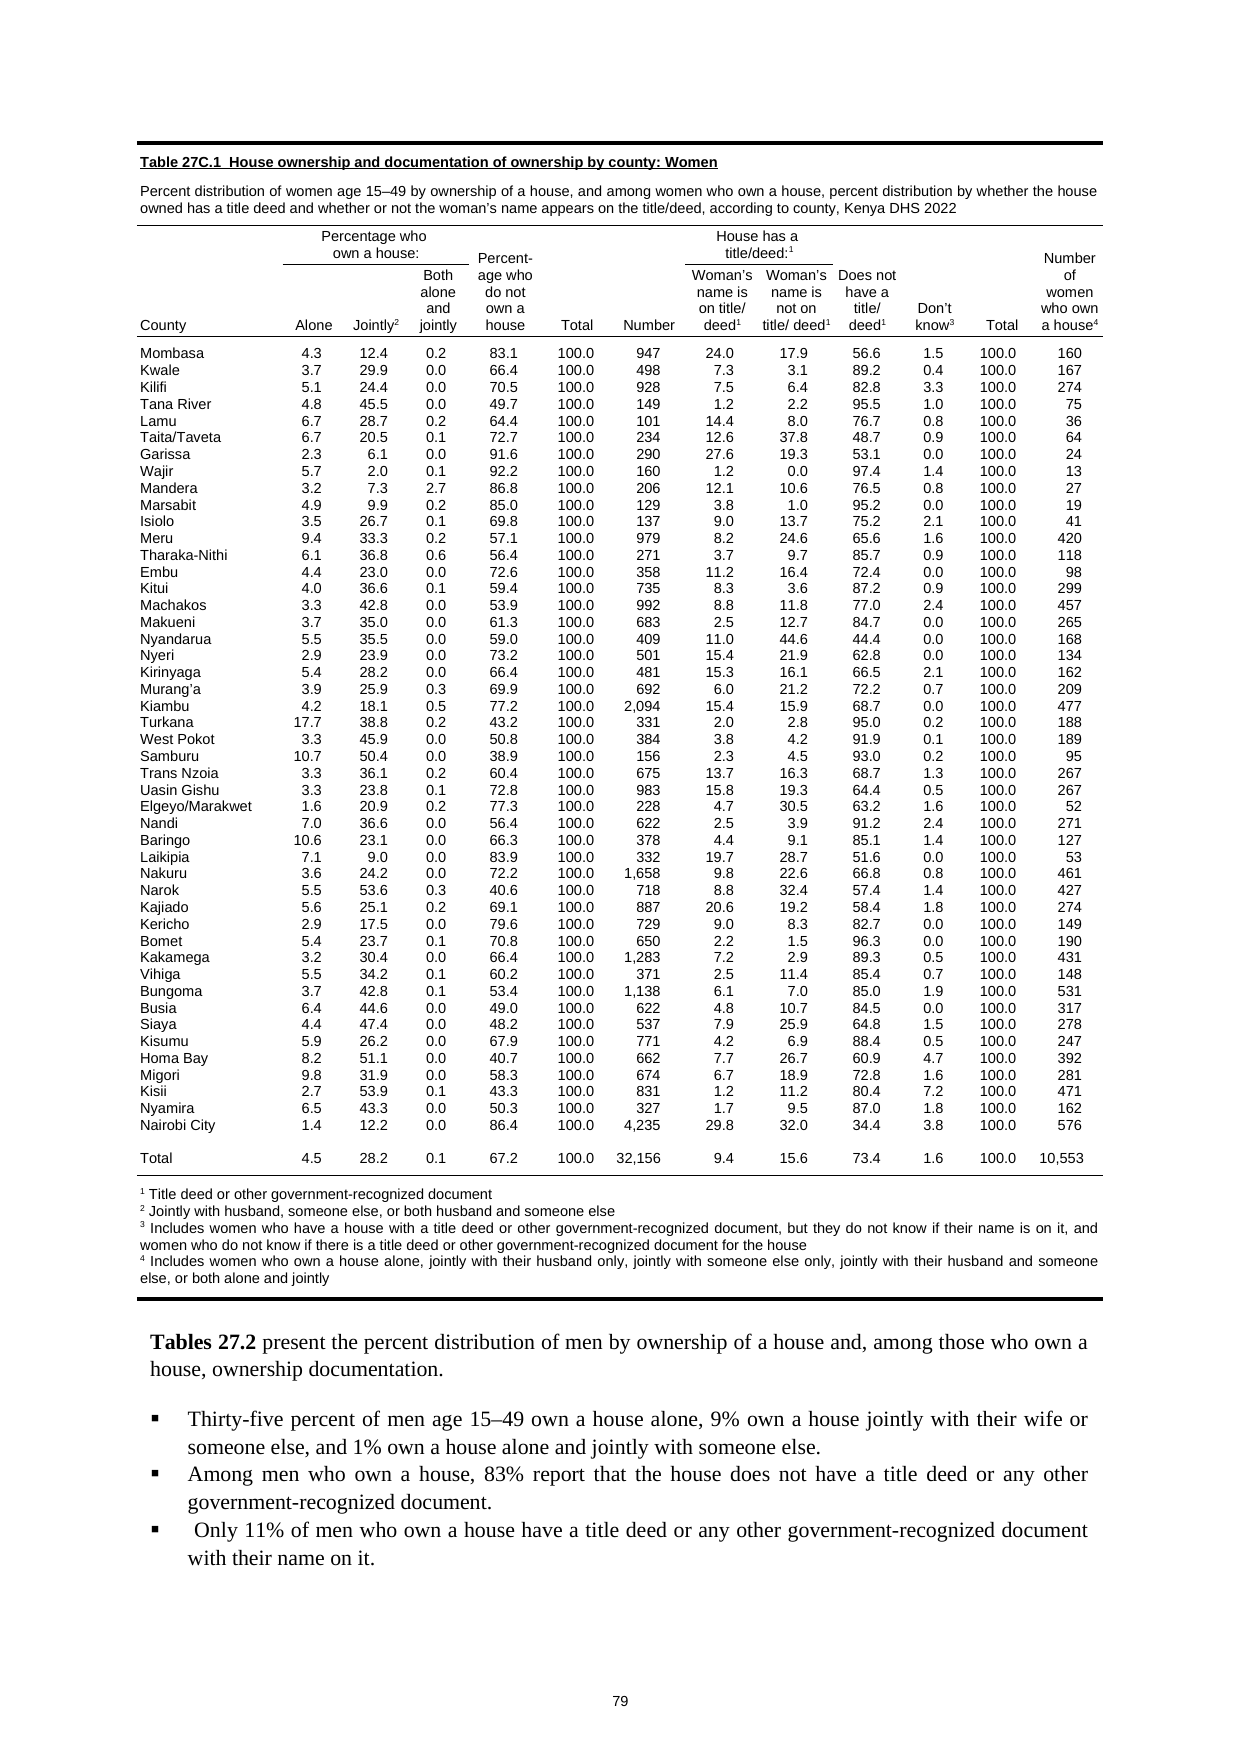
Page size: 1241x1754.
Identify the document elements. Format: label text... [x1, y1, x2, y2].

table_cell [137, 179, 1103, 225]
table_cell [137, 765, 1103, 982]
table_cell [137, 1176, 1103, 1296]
list Thirty-five percent of men age 15–49 own a house alone, 9% own a house jointly with their wife or someone else, and 1% own a house alone and jointly with someone else. [150, 1406, 1090, 1459]
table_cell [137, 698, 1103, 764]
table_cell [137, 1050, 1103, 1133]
list Among men who own a house, 83% report that the house does not have a title deed or any other government-recognized document. [150, 1461, 1090, 1514]
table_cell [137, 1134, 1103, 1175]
text Tables 27.2 present the percent distribution of men by ownership of a house and, among those who own a house, ownership documentation. [150, 1329, 1090, 1382]
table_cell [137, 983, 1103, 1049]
list Only 11% of men who own a house have a title deed or any other government-recognized document with their name on it. [150, 1517, 1090, 1570]
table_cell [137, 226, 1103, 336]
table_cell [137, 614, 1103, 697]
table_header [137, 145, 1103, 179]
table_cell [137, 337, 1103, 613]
